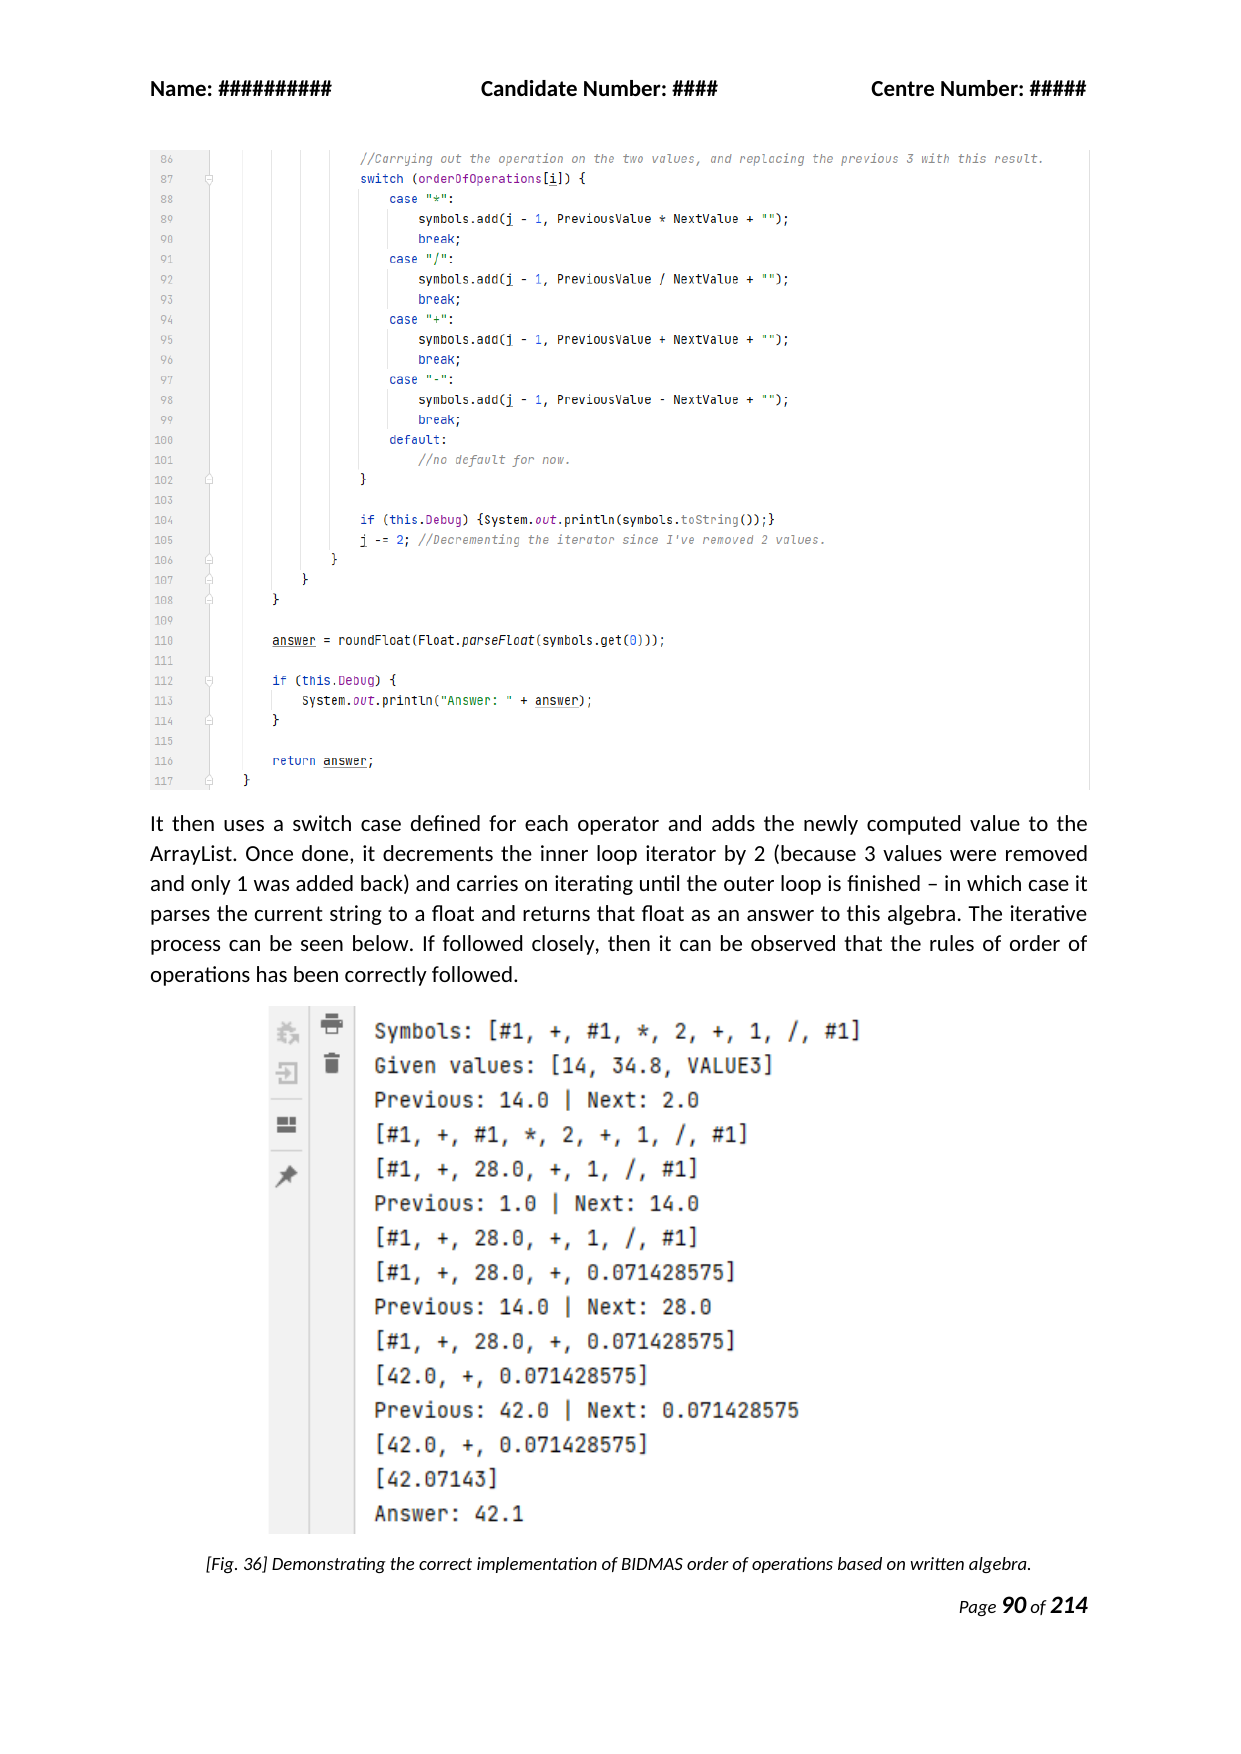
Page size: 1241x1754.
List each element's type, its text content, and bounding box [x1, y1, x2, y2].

text It then uses a switch case defined for each operator and adds the newly computed value to the ArrayList. Once done, it decrements the inner loop iterator by 2 (because 3 values were removed and only 1 was added back) and carries on iterating until the outer loop is finished – in which case it parses the current string to a float and returns that float as an answer to this algebra. The iterative process can be seen below. If followed closely, then it can be observed that the rules of order of operations has been correctly followed. [150, 809, 1090, 988]
picture [150, 150, 1091, 790]
text [Fig. 36] Demonstrating the correct implementation of BIDMAS order of operations based on written algebra. [150, 1552, 1090, 1574]
picture [268, 1006, 972, 1534]
